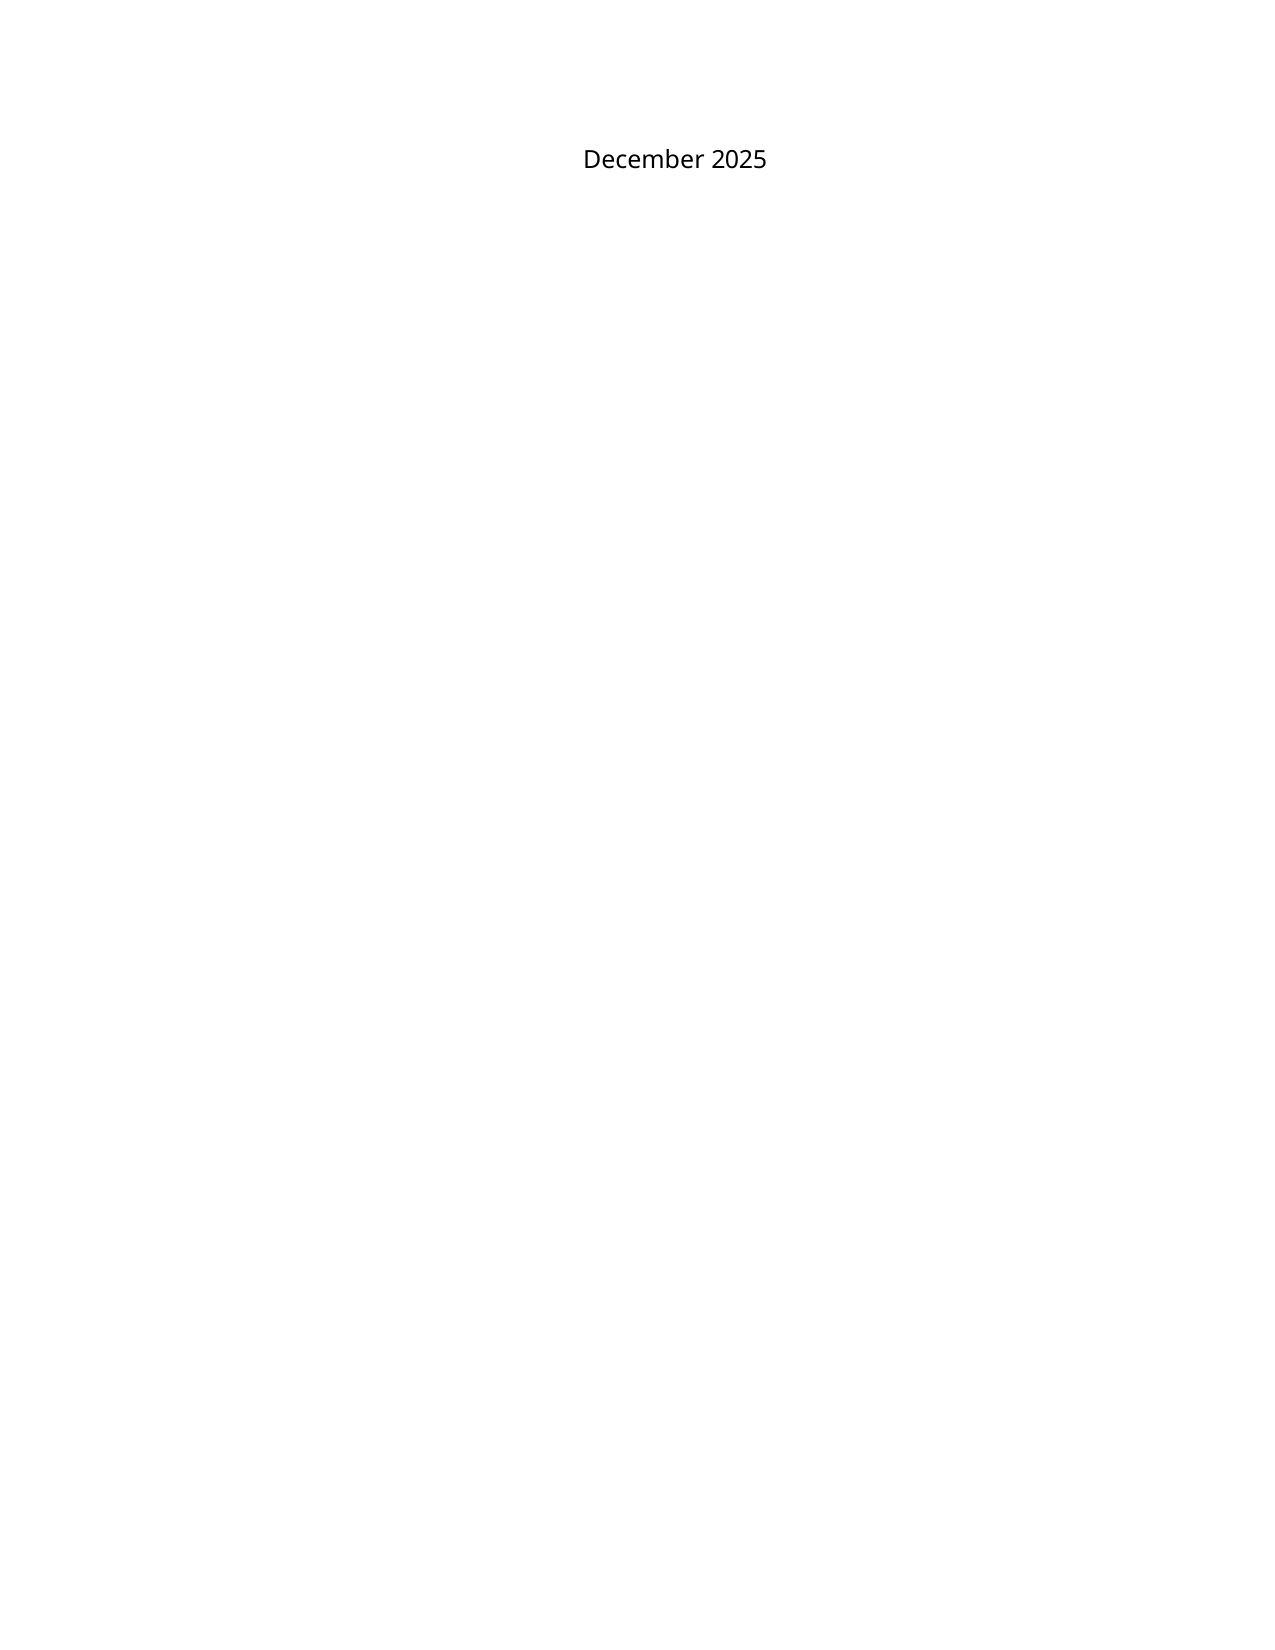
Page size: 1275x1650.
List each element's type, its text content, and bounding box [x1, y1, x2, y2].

text December 2025 [188, 142, 1162, 176]
